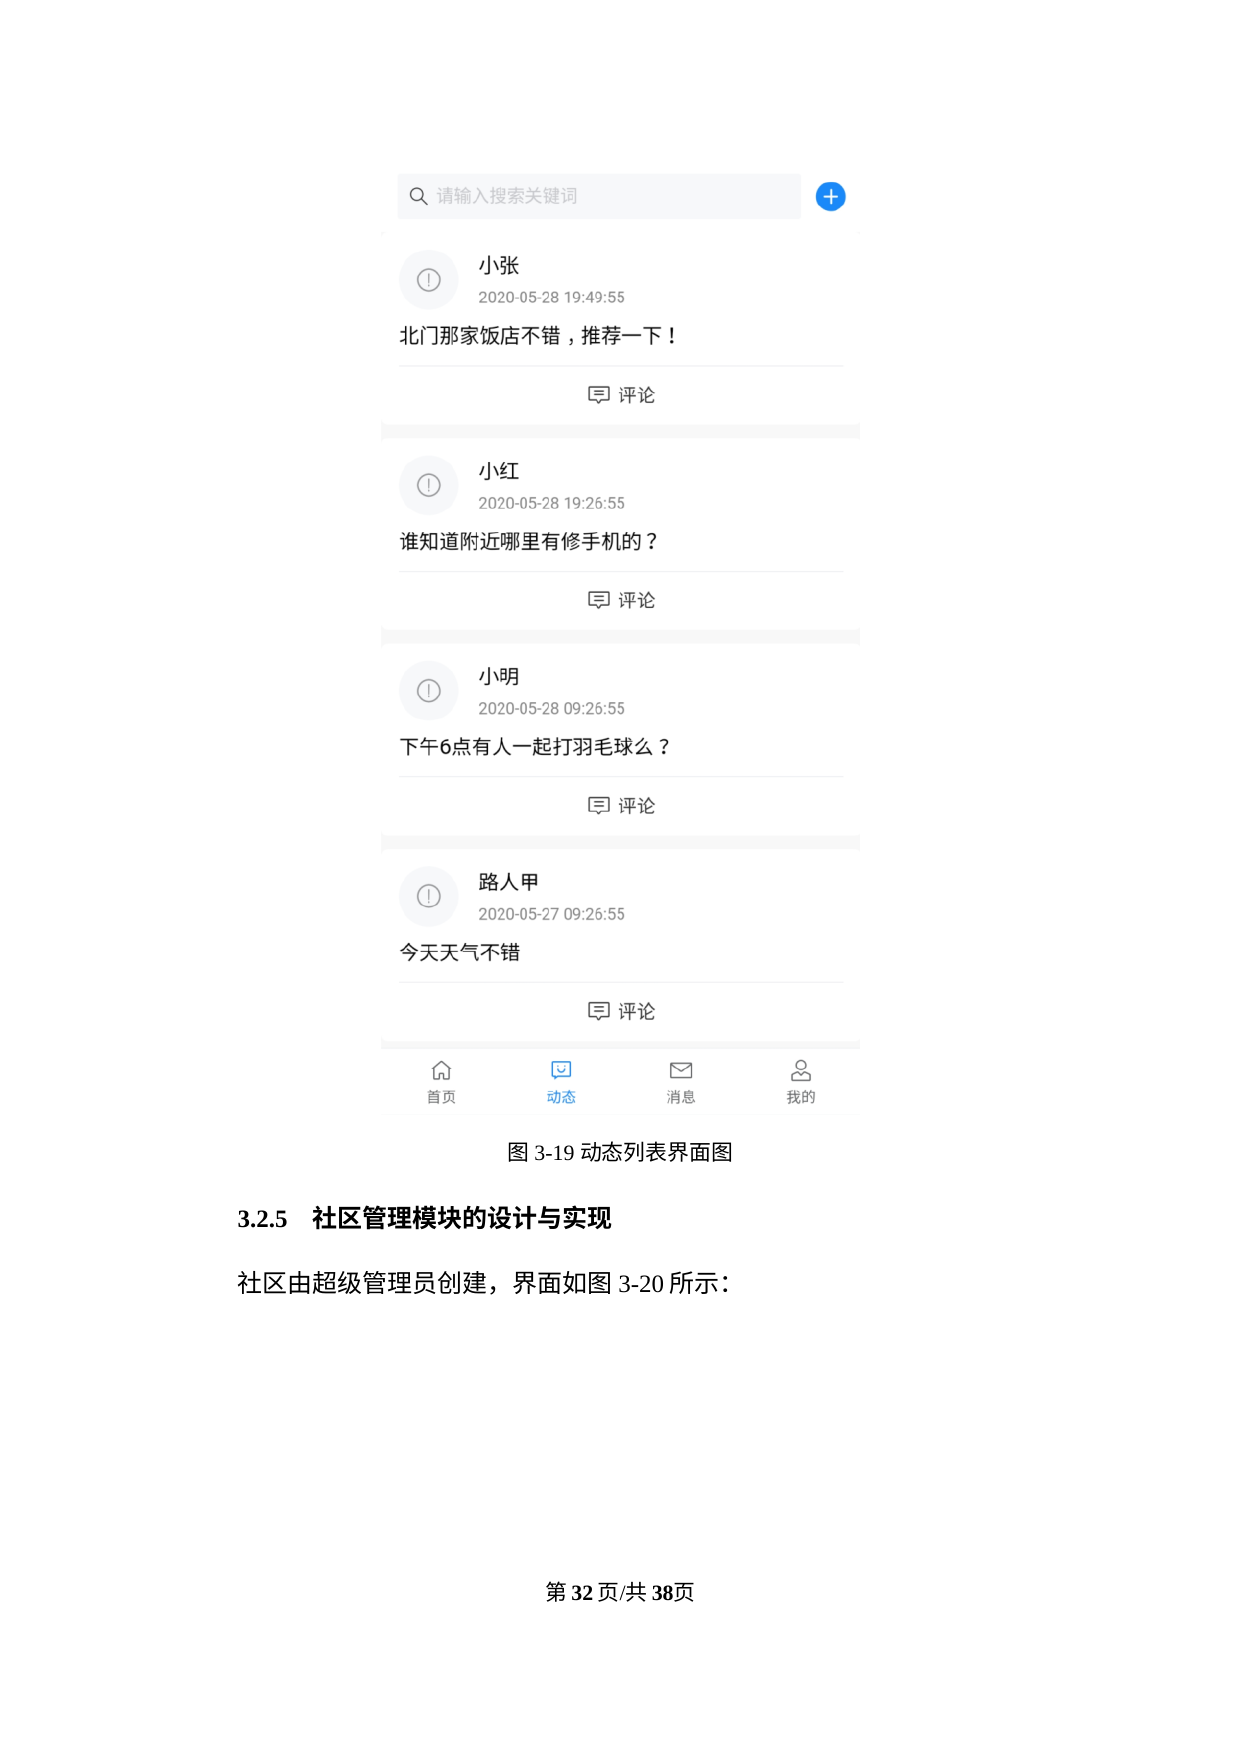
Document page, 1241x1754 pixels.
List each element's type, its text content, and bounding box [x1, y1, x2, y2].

subtitle 社区管理模块的设计与实现 [237, 1184, 1053, 1249]
